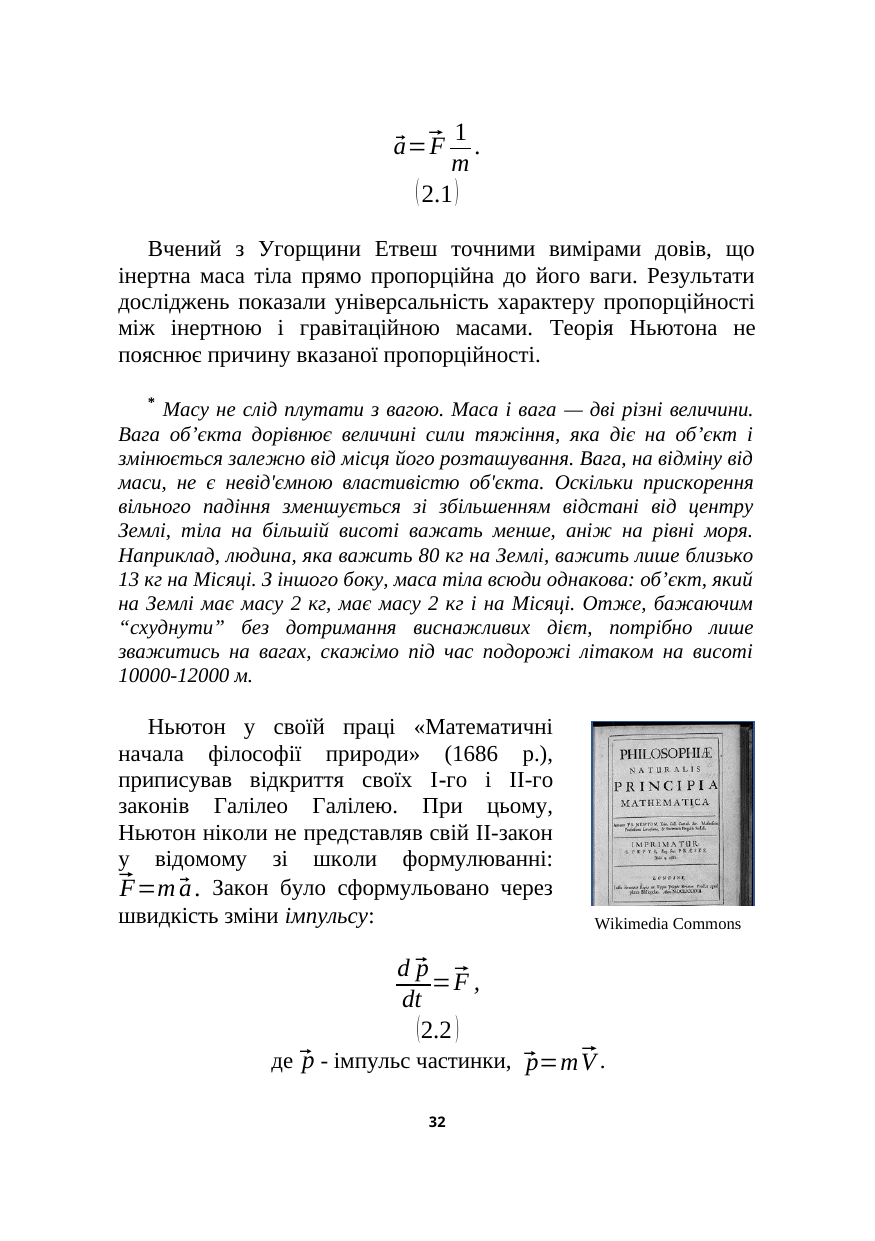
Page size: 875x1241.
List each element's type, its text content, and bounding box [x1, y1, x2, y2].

text * Масу не слід плутати з вагою. Маса і вага — дві різні величини. Вага об’єкта дорівнює величині сили тяжіння, яка діє на об’єкт і змінюється залежно від місця його розташування. Вага, на відміну від маси, не є невід'ємною властивістю об'єкта. Оскільки прискорення вільного падіння зменшується зі збільшенням відстані від центру Землі, тіла на більшій висоті важать менше, аніж на рівні моря. Наприклад, людина, яка важить 80 кг на Землі, важить лише близько 13 кг на Місяці. З іншого боку, маса тіла всюди однакова: об’єкт, який на Землі має масу 2 кг, має масу 2 кг і на Місяці. Отже, бажаючим “схуднути” без дотримання виснажливих дієт, потрібно лише зважитись на вагах, скажімо під час подорожі літаком на висоті 10000-12000 м. [118, 393, 756, 687]
text Вчений з Угорщини Етвеш точними вимірами довів, що інертна маса тіла прямо пропорційна до його ваги. Результати досліджень показали універсальність характеру пропорційності між інертною і гравітаційною масами. Теорія Ньютона не пояснює причину вказаної пропорційності. [118, 235, 756, 367]
picture [593, 722, 753, 906]
text де - імпульс частинки, . [118, 1045, 756, 1076]
text Ньютон у своїй праці «Математичні начала філософії природи» (1686 р.), приписував відкриття своїх І-го і ІІ-го законів Галілео Галілею. При цьому, Ньютон ніколи не представляв свій ІІ-закон у відомому зі школи формулюванні: Закон було сформульовано через швидкість зміни імпульсу: [118, 713, 756, 928]
